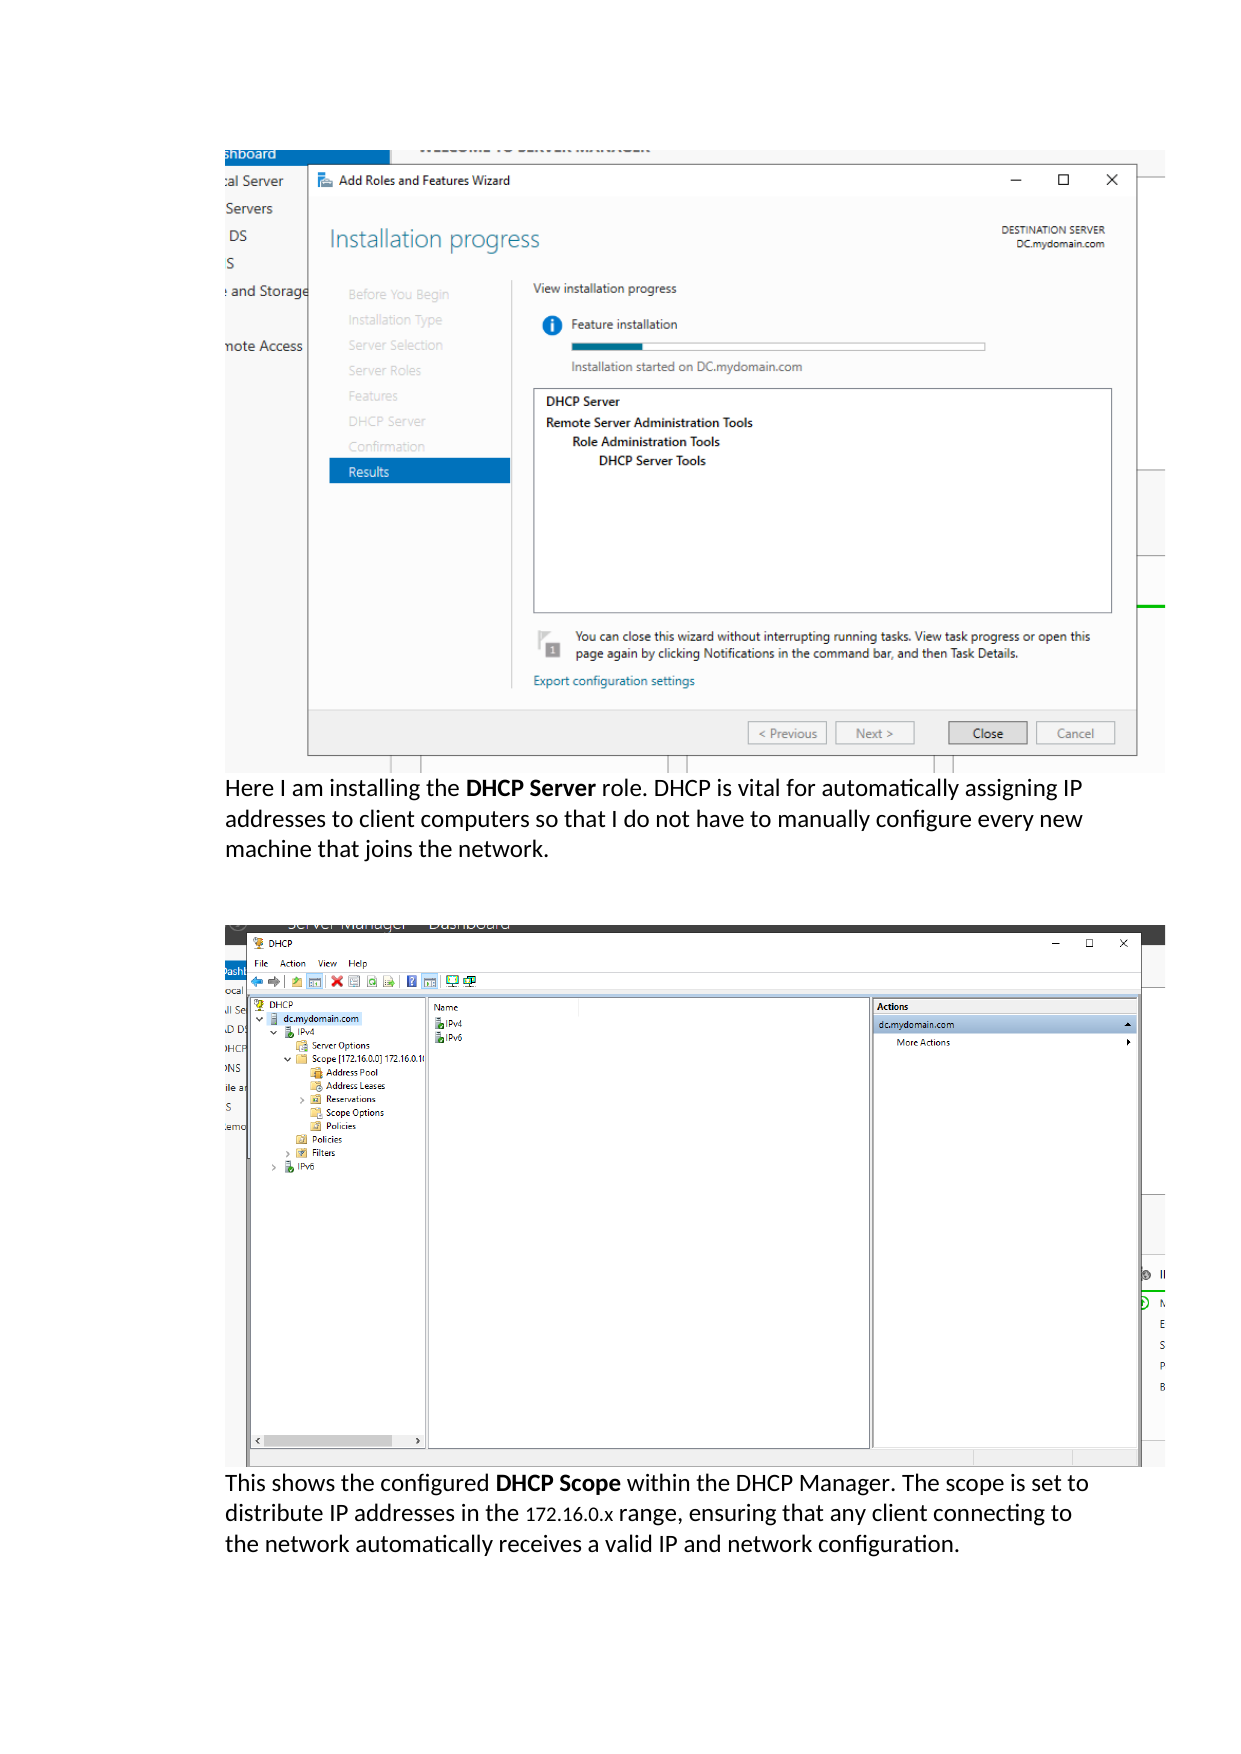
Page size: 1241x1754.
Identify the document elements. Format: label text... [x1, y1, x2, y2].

picture [225, 150, 1166, 773]
list This shows the configured DHCP Scope within the DHCP Manager. The scope is set to distribute IP addresses in the 172.16.0.x range, ensuring that any client connecting to the network automatically receives a valid IP and network configuration. [225, 1467, 1090, 1558]
picture [225, 925, 1166, 1467]
list Here I am installing the DHCP Server role. DHCP is vital for automatically assigning IP addresses to client computers so that I do not have to manually configure every new machine that joins the network. [225, 773, 1090, 864]
